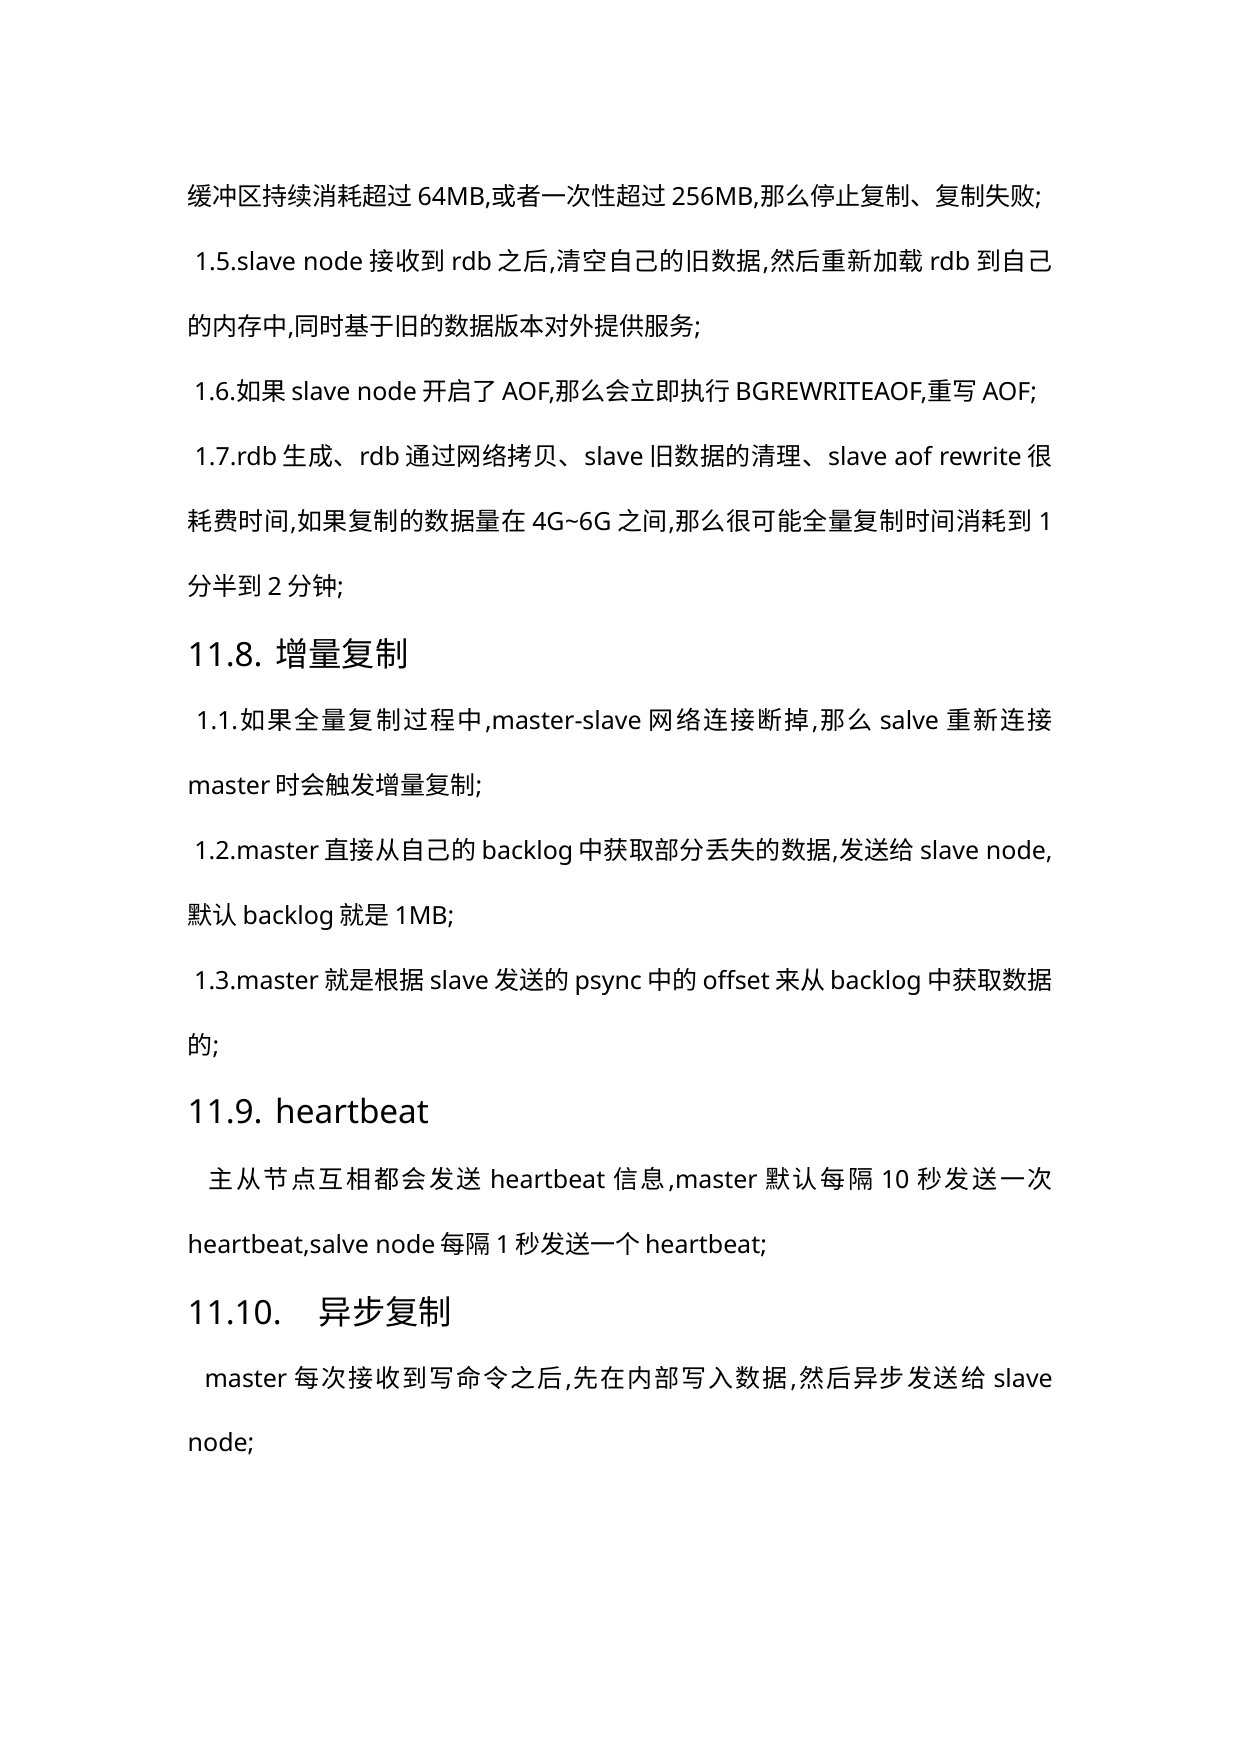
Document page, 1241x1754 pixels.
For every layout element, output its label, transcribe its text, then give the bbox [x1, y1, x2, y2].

text 1.5.slave node接收到rdb之后,清空自己的旧数据,然后重新加载rdb到自己的内存中,同时基于旧的数据版本对外提供服务; [187, 227, 1053, 357]
subtitle 增量复制 [187, 619, 1053, 684]
text 主从节点互相都会发送heartbeat信息,master默认每隔10秒发送一次heartbeat,salve node每隔1秒发送一个heartbeat; [187, 1145, 1053, 1275]
subtitle 异步复制 [187, 1277, 1053, 1342]
text 1.6.如果slave node开启了AOF,那么会立即执行BGREWRITEAOF,重写AOF; [187, 357, 1053, 422]
text 1.3.master就是根据slave发送的psync中的offset来从backlog中获取数据的; [187, 946, 1053, 1076]
text 1.2.master直接从自己的backlog中获取部分丢失的数据,发送给slave node,默认backlog就是1MB; [187, 816, 1053, 946]
text 1.1.如果全量复制过程中,master-slave网络连接断掉,那么salve重新连接master时会触发增量复制; [187, 686, 1053, 816]
text master每次接收到写命令之后,先在内部写入数据,然后异步发送给slave node; [187, 1344, 1053, 1474]
text 1.7.rdb生成、rdb通过网络拷贝、slave旧数据的清理、slave aof rewrite很耗费时间,如果复制的数据量在4G~6G之间,那么很可能全量复制时间消耗到1分半到2分钟; [187, 422, 1053, 617]
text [187, 162, 1053, 227]
subtitle heartbeat [187, 1078, 1053, 1143]
